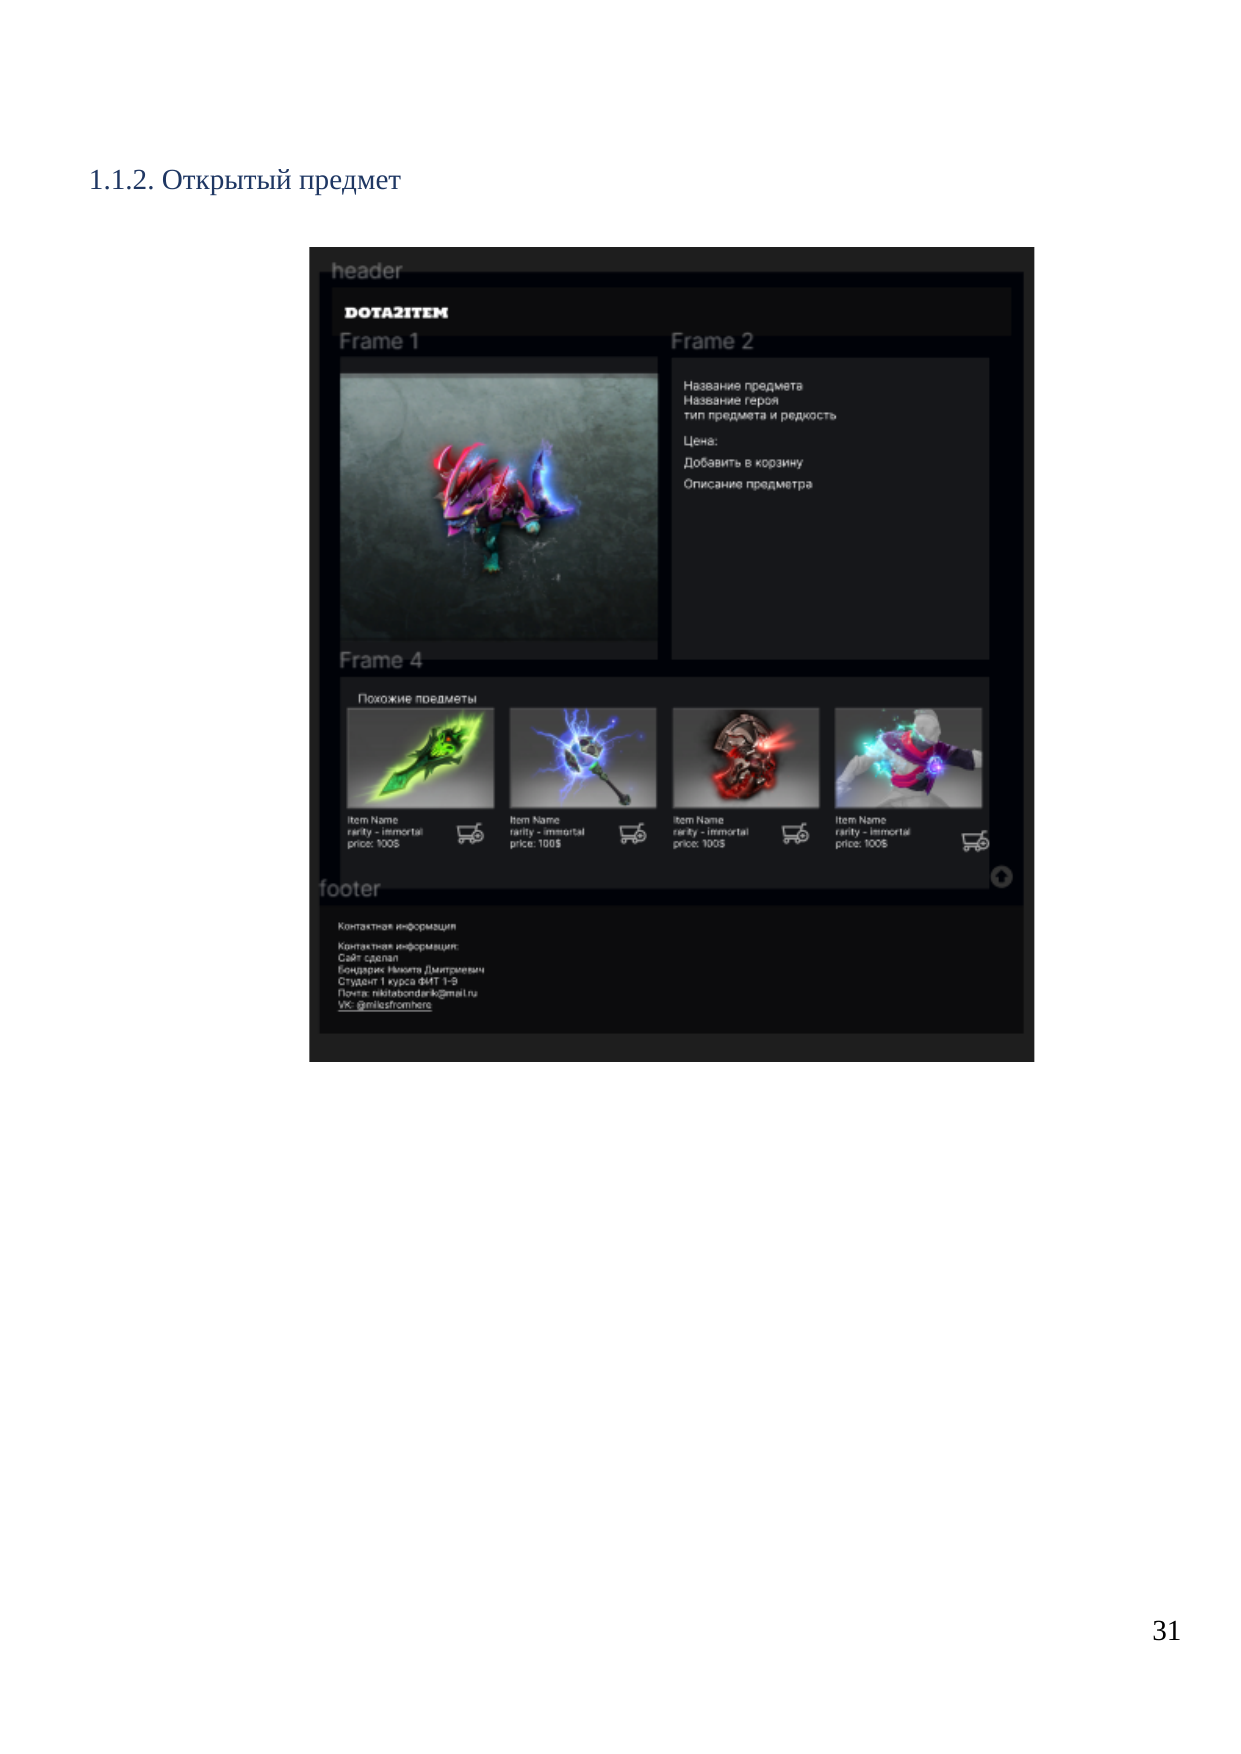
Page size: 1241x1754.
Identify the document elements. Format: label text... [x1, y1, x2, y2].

subtitle 1.1.2. Открытый предмет [89, 162, 1181, 196]
picture [309, 247, 1035, 1062]
